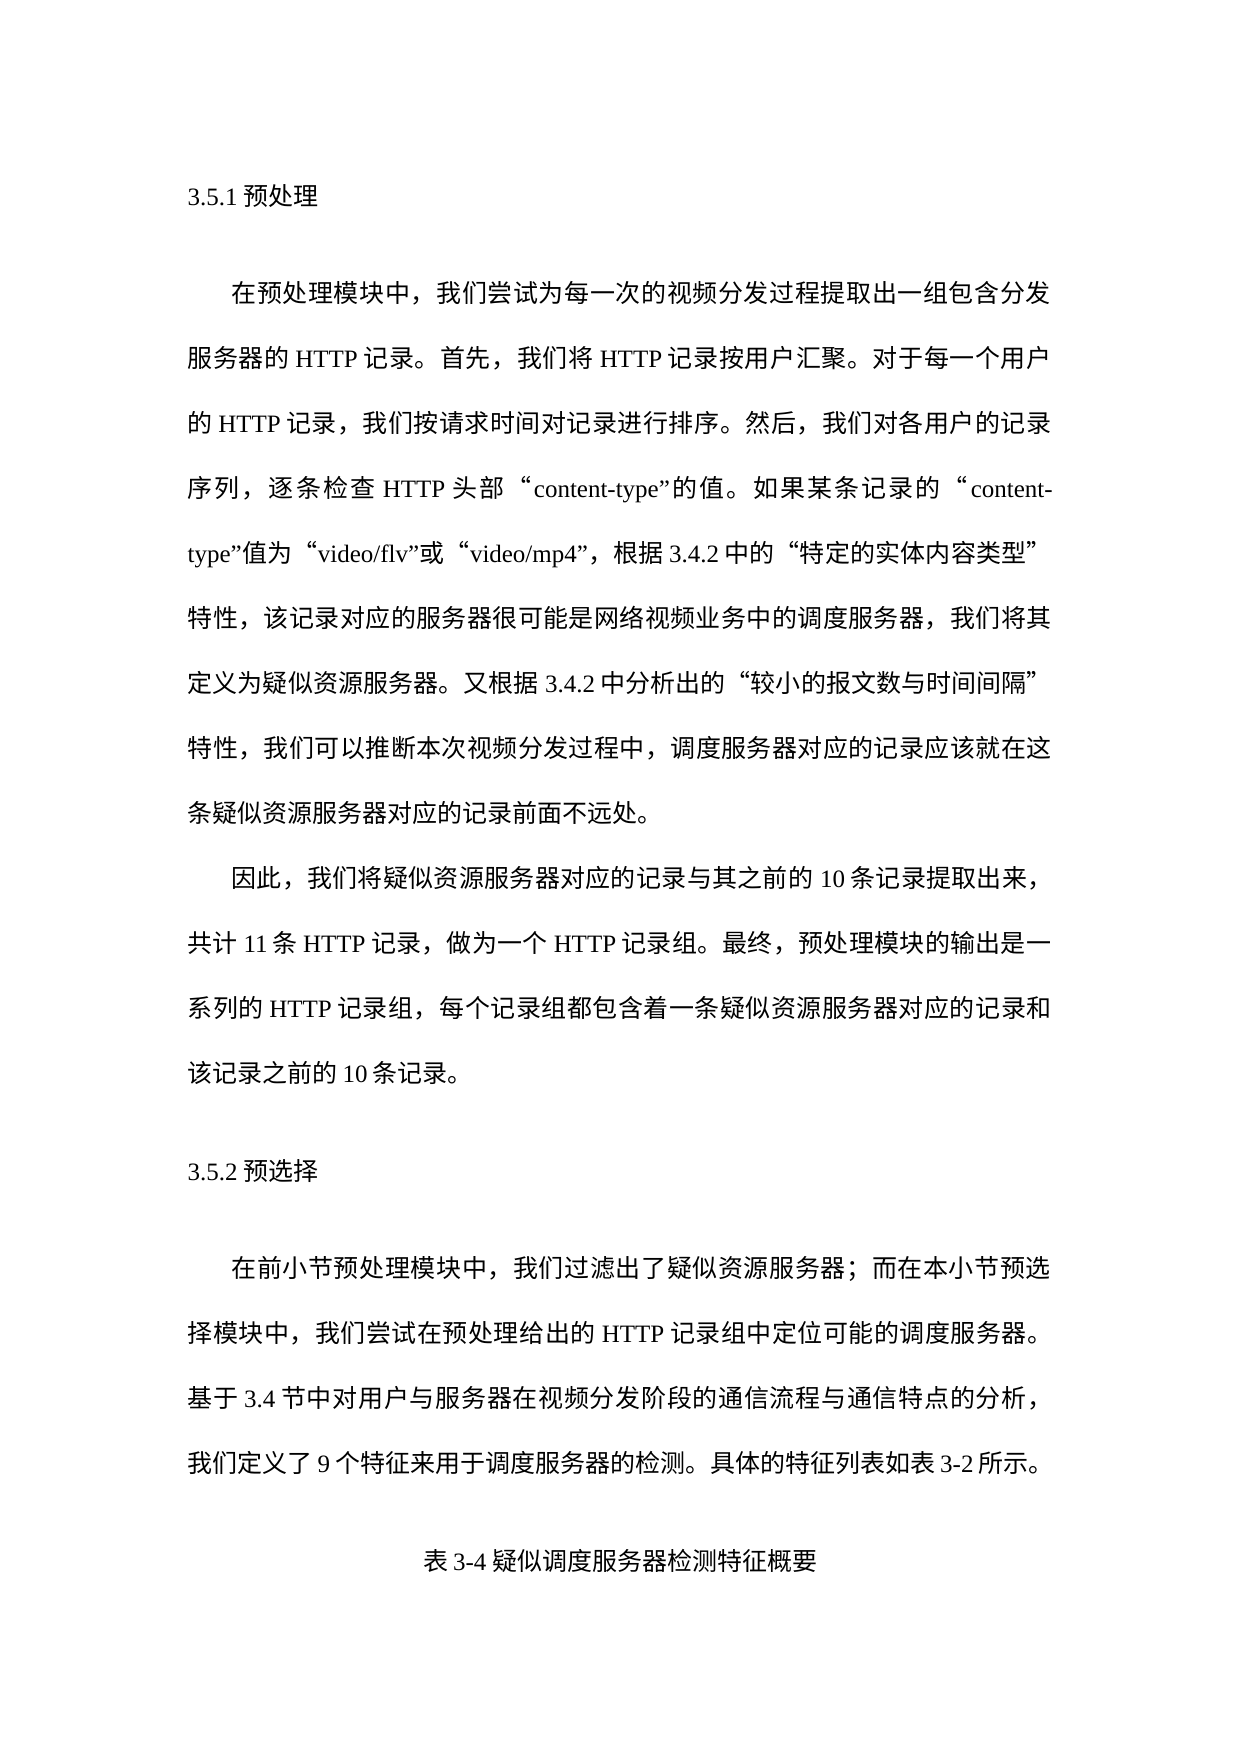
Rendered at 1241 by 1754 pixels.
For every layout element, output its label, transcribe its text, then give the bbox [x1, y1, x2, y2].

text 表3-4 疑似调度服务器检测特征概要 [187, 1527, 1053, 1592]
text 预选择 [187, 1137, 1053, 1202]
text 在前小节预处理模块中，我们过滤出了疑似资源服务器；而在本小节预选择模块中，我们尝试在预处理给出的HTTP记录组中定位可能的调度服务器。基于3.4节中对用户与服务器在视频分发阶段的通信流程与通信特点的分析，我们定义了9个特征来用于调度服务器的检测。具体的特征列表如表3-2所示。 [187, 1234, 1053, 1494]
text 预处理 [187, 162, 1053, 227]
text 因此，我们将疑似资源服务器对应的记录与其之前的10条记录提取出来，共计11条HTTP记录，做为一个HTTP记录组。最终，预处理模块的输出是一系列的HTTP记录组，每个记录组都包含着一条疑似资源服务器对应的记录和该记录之前的10条记录。 [187, 844, 1053, 1104]
text 在预处理模块中，我们尝试为每一次的视频分发过程提取出一组包含分发服务器的HTTP记录。首先，我们将HTTP记录按用户汇聚。对于每一个用户的HTTP记录，我们按请求时间对记录进行排序。然后，我们对各用户的记录序列，逐条检查HTTP头部“content-type”的值。如果某条记录的“content-type”值为“video/flv”或“video/mp4”，根据3.4.2中的“特定的实体内容类型”特性，该记录对应的服务器很可能是网络视频业务中的调度服务器，我们将其定义为疑似资源服务器。又根据3.4.2中分析出的“较小的报文数与时间间隔”特性，我们可以推断本次视频分发过程中，调度服务器对应的记录应该就在这条疑似资源服务器对应的记录前面不远处。 [187, 259, 1053, 844]
